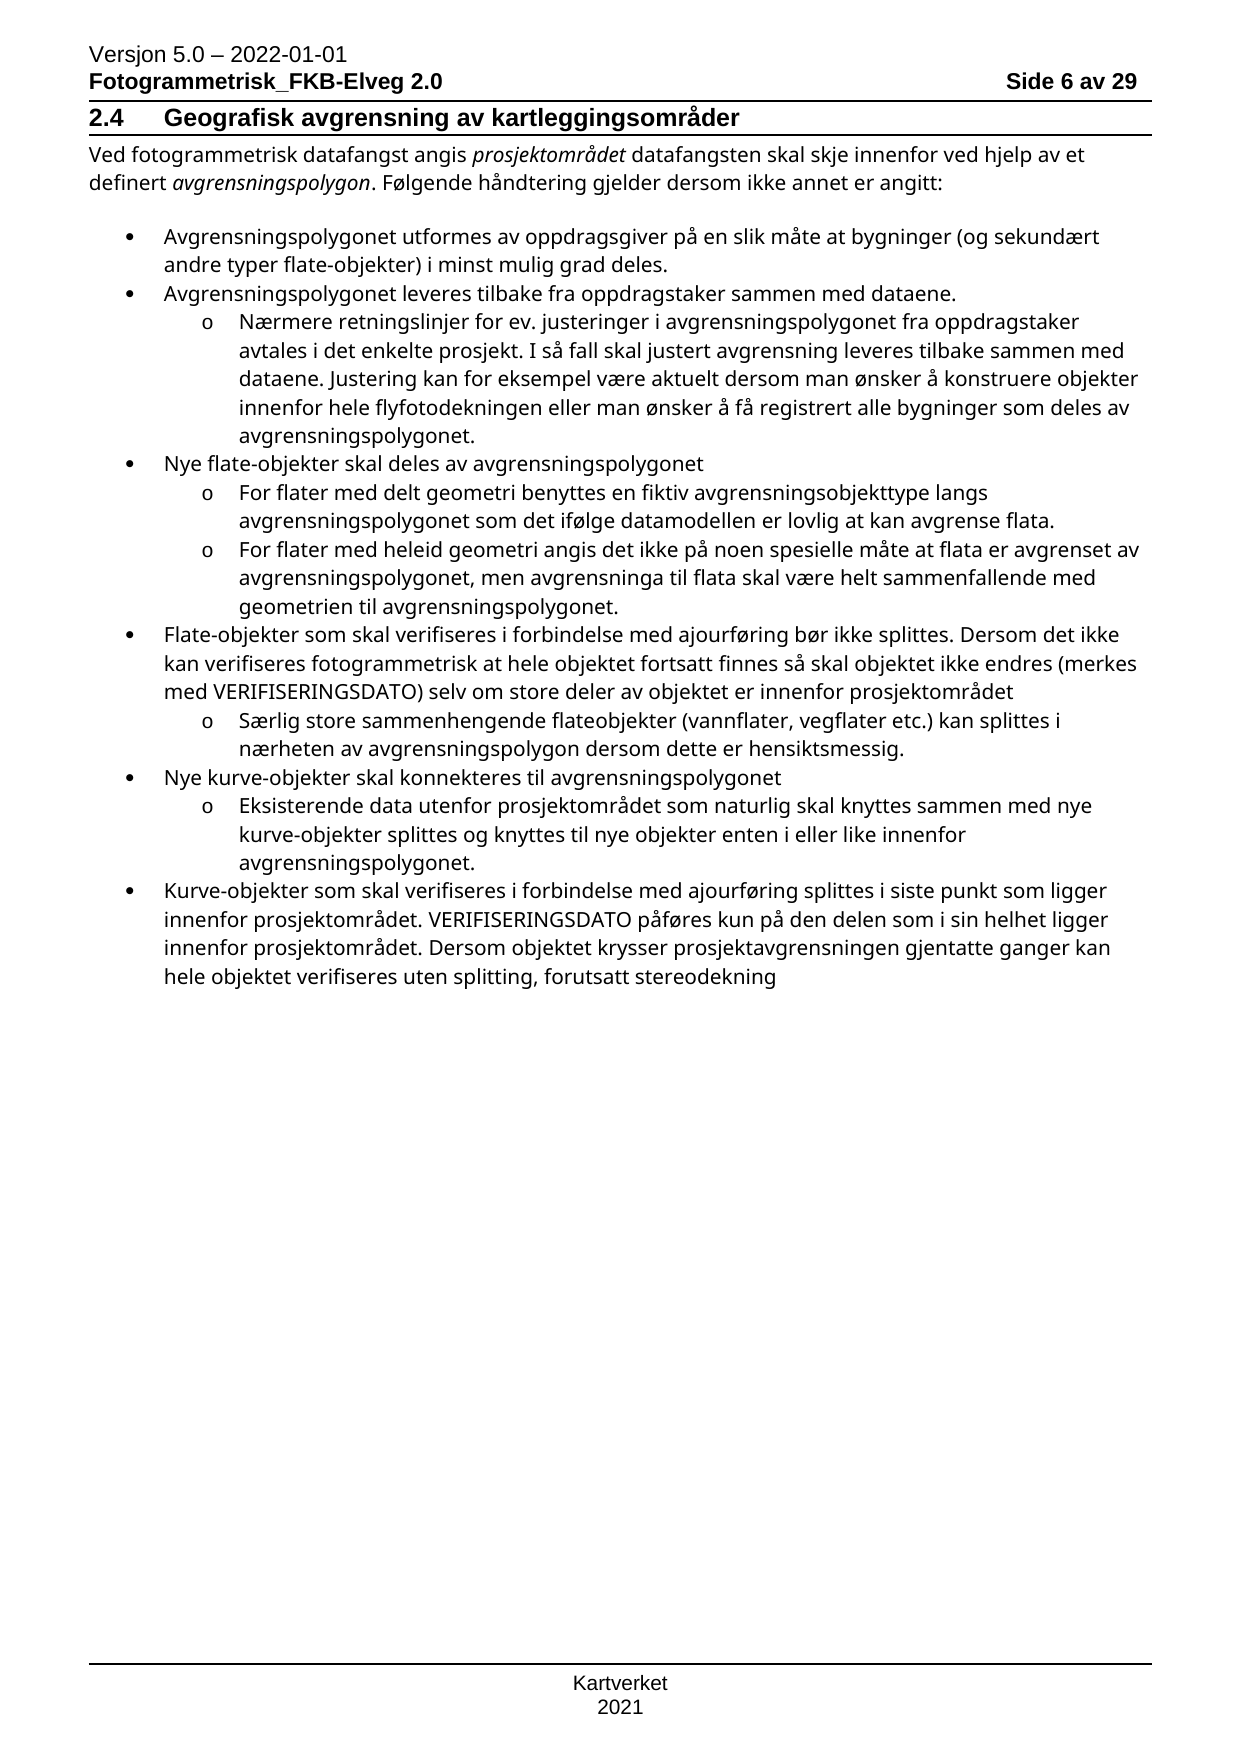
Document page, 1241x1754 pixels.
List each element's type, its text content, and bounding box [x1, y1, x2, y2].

list Eksisterende data utenfor prosjektområdet som naturlig skal knyttes sammen med nye kurve-objekter splittes og knyttes til nye objekter enten i eller like innenfor avgrensningspolygonet. [201, 791, 1152, 877]
list Særlig store sammenhengende flateobjekter (vannflater, vegflater etc.) kan splittes i nærheten av avgrensningspolygon dersom dette er hensiktsmessig. [201, 706, 1152, 763]
subtitle Geografisk avgrensning av kartleggingsområder [89, 103, 1152, 134]
list For flater med delt geometri benyttes en fiktiv avgrensningsobjekttype langs avgrensningspolygonet som det ifølge datamodellen er lovlig at kan avgrense flata. [201, 478, 1152, 535]
list Avgrensningspolygonet utformes av oppdragsgiver på en slik måte at bygninger (og sekundært andre typer flate-objekter) i minst mulig grad deles. [126, 222, 1152, 279]
list Nærmere retningslinjer for ev. justeringer i avgrensningspolygonet fra oppdragstaker avtales i det enkelte prosjekt. I så fall skal justert avgrensning leveres tilbake sammen med dataene. Justering kan for eksempel være aktuelt dersom man ønsker å konstruere objekter innenfor hele flyfotodekningen eller man ønsker å få registrert alle bygninger som deles av avgrensningspolygonet. [201, 307, 1152, 449]
list Avgrensningspolygonet leveres tilbake fra oppdragstaker sammen med dataene. [126, 279, 1152, 307]
list Nye kurve-objekter skal konnekteres til avgrensningspolygonet [126, 763, 1152, 791]
list Kurve-objekter som skal verifiseres i forbindelse med ajourføring splittes i siste punkt som ligger innenfor prosjektområdet. VERIFISERINGSDATO påføres kun på den delen som i sin helhet ligger innenfor prosjektområdet. Dersom objektet krysser prosjektavgrensningen gjentatte ganger kan hele objektet verifiseres uten splitting, forutsatt stereodekning [126, 877, 1152, 990]
text Ved fotogrammetrisk datafangst angis prosjektområdet datafangsten skal skje innenfor ved hjelp av et definert avgrensningspolygon. Følgende håndtering gjelder dersom ikke annet er angitt: [89, 140, 1152, 197]
list For flater med heleid geometri angis det ikke på noen spesielle måte at flata er avgrenset av avgrensningspolygonet, men avgrensninga til flata skal være helt sammenfallende med geometrien til avgrensningspolygonet. [201, 535, 1152, 620]
list Nye flate-objekter skal deles av avgrensningspolygonet [126, 449, 1152, 478]
list Flate-objekter som skal verifiseres i forbindelse med ajourføring bør ikke splittes. Dersom det ikke kan verifiseres fotogrammetrisk at hele objektet fortsatt finnes så skal objektet ikke endres (merkes med VERIFISERINGSDATO) selv om store deler av objektet er innenfor prosjektområdet [126, 620, 1152, 706]
